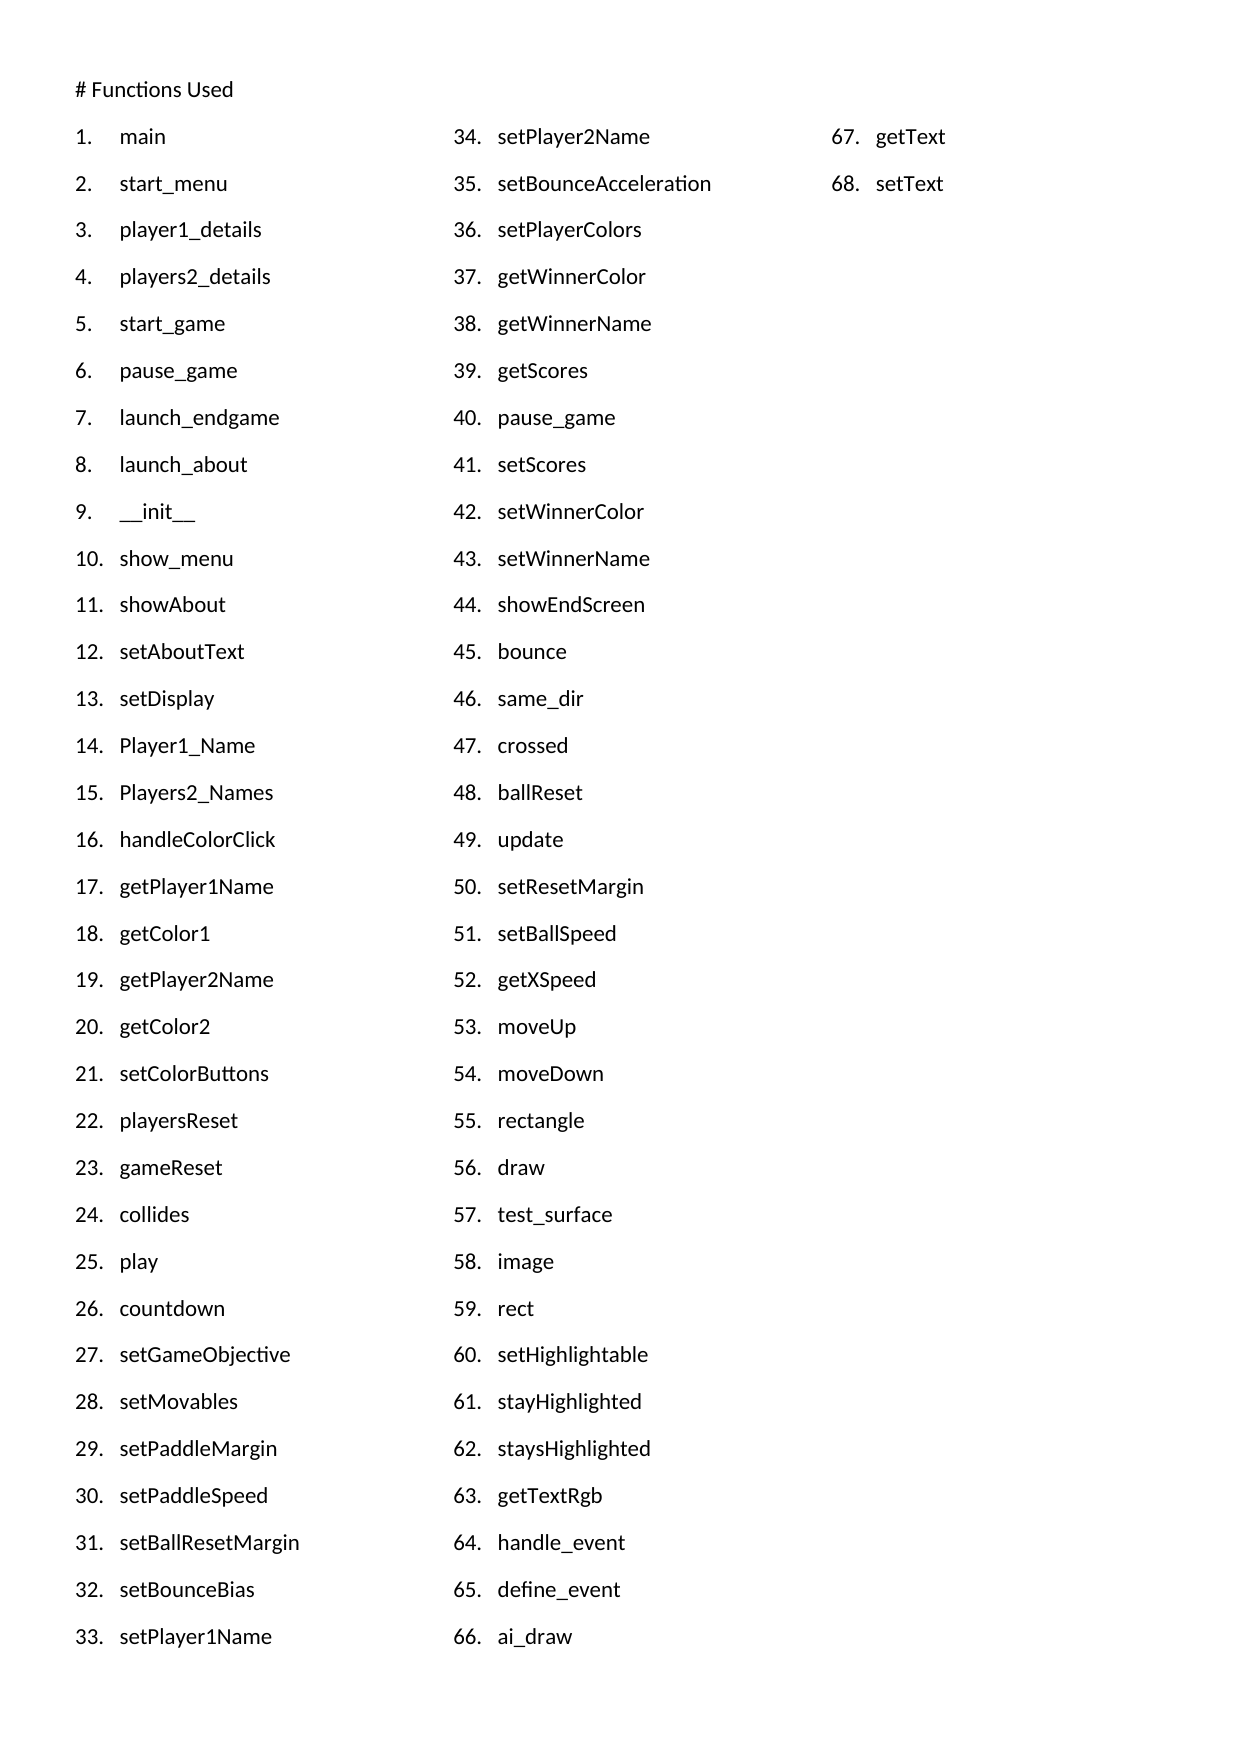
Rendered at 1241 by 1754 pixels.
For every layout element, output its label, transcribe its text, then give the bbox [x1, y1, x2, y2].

list ai_draw [453, 1622, 787, 1650]
list setColorButtons [75, 1059, 409, 1087]
list getColor1 [75, 919, 409, 947]
list staysHighlighted [453, 1434, 787, 1462]
list pause_game [75, 356, 409, 384]
list getPlayer1Name [75, 872, 409, 900]
list getScores [453, 356, 787, 384]
list pause_game [453, 403, 787, 431]
list # Functions Used [75, 75, 409, 103]
list getTextRgb [453, 1481, 787, 1509]
list collides [75, 1200, 409, 1228]
list __init__ [75, 497, 409, 525]
list moveUp [453, 1012, 787, 1041]
list bounce [453, 637, 787, 666]
list getText [831, 122, 1165, 150]
list launch_endgame [75, 403, 409, 431]
list define_event [453, 1575, 787, 1603]
list image [453, 1247, 787, 1275]
list setText [831, 169, 1165, 197]
list launch_about [75, 450, 409, 478]
list setPlayerColors [453, 216, 787, 244]
list play [75, 1247, 409, 1275]
list player1_details [75, 216, 409, 244]
list rectangle [453, 1106, 787, 1134]
list setPlayer2Name [453, 122, 787, 150]
list rect [453, 1294, 787, 1322]
list setBounceBias [75, 1575, 409, 1603]
list start_menu [75, 169, 409, 197]
list start_game [75, 309, 409, 337]
list setWinnerColor [453, 497, 787, 525]
list players2_details [75, 262, 409, 291]
list getWinnerColor [453, 262, 787, 291]
list setBallSpeed [453, 919, 787, 947]
list getWinnerName [453, 309, 787, 337]
list setHighlightable [453, 1341, 787, 1369]
list setResetMargin [453, 872, 787, 900]
list getColor2 [75, 1012, 409, 1041]
list handle_event [453, 1528, 787, 1556]
list crossed [453, 731, 787, 759]
list main [75, 122, 409, 150]
list setWinnerName [453, 544, 787, 572]
list setDisplay [75, 684, 409, 712]
list setGameObjective [75, 1341, 409, 1369]
list setPaddleMargin [75, 1434, 409, 1462]
list getPlayer2Name [75, 966, 409, 994]
list showAbout [75, 591, 409, 619]
list draw [453, 1153, 787, 1181]
list setPlayer1Name [75, 1622, 409, 1650]
list test_surface [453, 1200, 787, 1228]
list countdown [75, 1294, 409, 1322]
list setBallResetMargin [75, 1528, 409, 1556]
list moveDown [453, 1059, 787, 1087]
list Players2_Names [75, 778, 409, 806]
list update [453, 825, 787, 853]
list gameReset [75, 1153, 409, 1181]
list handleColorClick [75, 825, 409, 853]
list show_menu [75, 544, 409, 572]
list ballReset [453, 778, 787, 806]
list setMovables [75, 1387, 409, 1416]
list same_dir [453, 684, 787, 712]
list setAboutText [75, 637, 409, 666]
list setBounceAcceleration [453, 169, 787, 197]
list playersReset [75, 1106, 409, 1134]
list setPaddleSpeed [75, 1481, 409, 1509]
list stayHighlighted [453, 1387, 787, 1416]
list showEndScreen [453, 591, 787, 619]
list getXSpeed [453, 966, 787, 994]
list Player1_Name [75, 731, 409, 759]
list setScores [453, 450, 787, 478]
